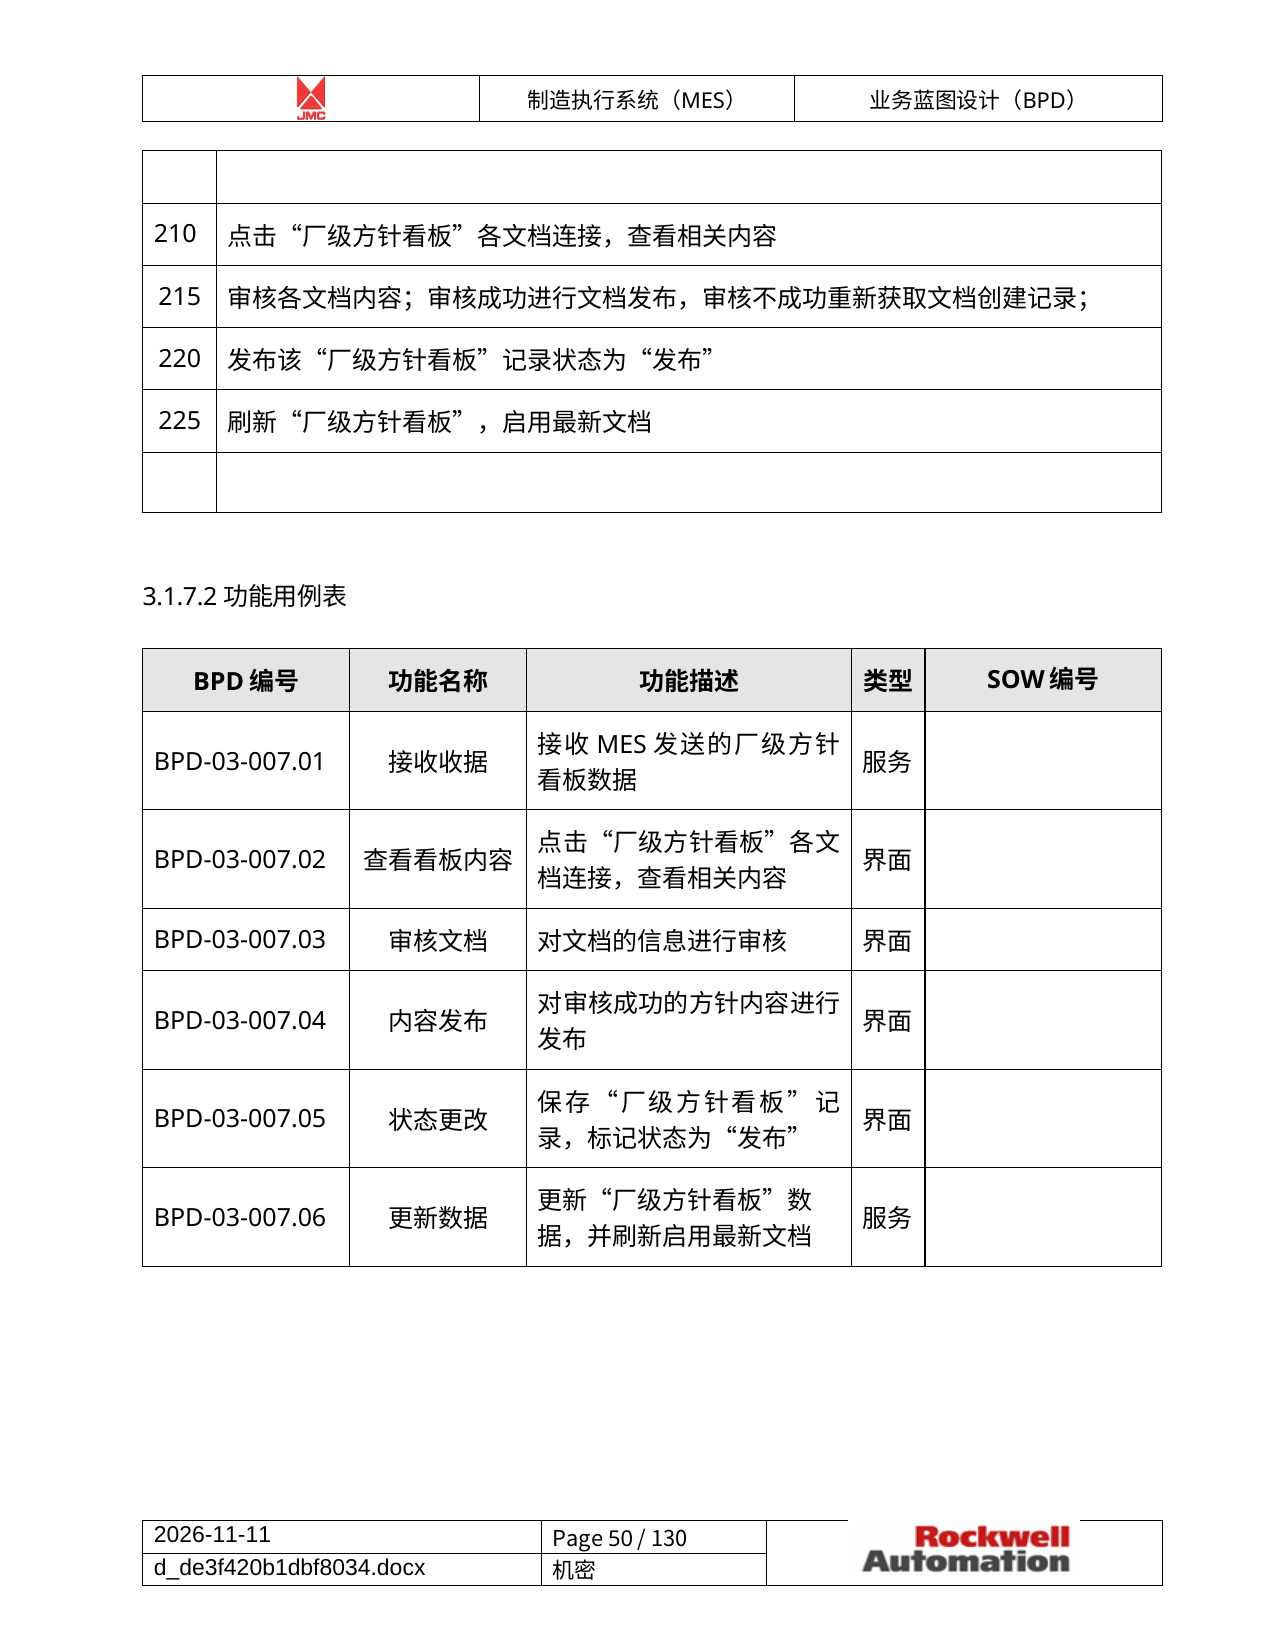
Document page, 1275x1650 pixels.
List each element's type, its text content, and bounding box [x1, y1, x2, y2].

table_cell BPD-03-007.03 [143, 909, 349, 970]
table_cell [926, 971, 1161, 1068]
table_cell 对文档的信息进行审核 [527, 909, 851, 970]
table_cell 刷新“厂级方针看板”，启用最新文档 [217, 390, 1161, 452]
table_cell 对审核成功的方针内容进行发布 [527, 971, 851, 1068]
table_cell 查看看板内容 [350, 810, 526, 908]
table_cell 更新“厂级方针看板”数据，并刷新启用最新文档 [527, 1168, 851, 1266]
table_header 功能描述 [527, 649, 851, 711]
table_header 类型 [852, 649, 924, 711]
table_cell BPD-03-007.01 [143, 712, 349, 809]
subtitle 功能用例表 [142, 579, 1162, 613]
table_cell 发布该“厂级方针看板”记录状态为“发布” [217, 328, 1161, 389]
table_cell 接收收据 [350, 712, 526, 809]
table_cell 接收MES发送的厂级方针看板数据 [527, 712, 851, 809]
table_cell 210 [143, 204, 216, 265]
table_cell [143, 453, 216, 512]
table_cell 更新数据 [350, 1168, 526, 1266]
table_header 功能名称 [350, 649, 526, 711]
table_cell [926, 1070, 1161, 1167]
table_cell 220 [143, 328, 216, 389]
table_header 205 [143, 151, 216, 202]
table_cell 服务 [852, 1168, 924, 1266]
table_cell 内容发布 [350, 971, 526, 1068]
table_cell [217, 453, 1161, 512]
table_cell 保存“厂级方针看板”记录，标记状态为“发布” [527, 1070, 851, 1167]
table_cell BPD-03-007.06 [143, 1168, 349, 1266]
table_cell [926, 1168, 1161, 1266]
table_cell 225 [143, 390, 216, 452]
table_cell 审核各文档内容；审核成功进行文档发布，审核不成功重新获取文档创建记录； [217, 266, 1161, 327]
table_cell 215 [143, 266, 216, 327]
table_cell 点击“厂级方针看板”各文档连接，查看相关内容 [527, 810, 851, 908]
picture [847, 1520, 1080, 1577]
table_cell 点击“厂级方针看板”各文档连接，查看相关内容 [217, 204, 1161, 265]
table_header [217, 151, 1161, 202]
table_header BPD编号 [143, 649, 349, 711]
table_cell 状态更改 [350, 1070, 526, 1167]
table_cell [926, 810, 1161, 908]
table_cell 界面 [852, 971, 924, 1068]
table_cell 界面 [852, 1070, 924, 1167]
table_cell BPD-03-007.02 [143, 810, 349, 908]
picture [296, 76, 326, 121]
table_header SOW编号 [926, 649, 1161, 711]
table_cell 界面 [852, 909, 924, 970]
table_cell 审核文档 [350, 909, 526, 970]
table_cell [926, 712, 1161, 809]
table_cell 服务 [852, 712, 924, 809]
table_cell BPD-03-007.05 [143, 1070, 349, 1167]
table_cell 界面 [852, 810, 924, 908]
table_cell BPD-03-007.04 [143, 971, 349, 1068]
table_cell [926, 909, 1161, 970]
